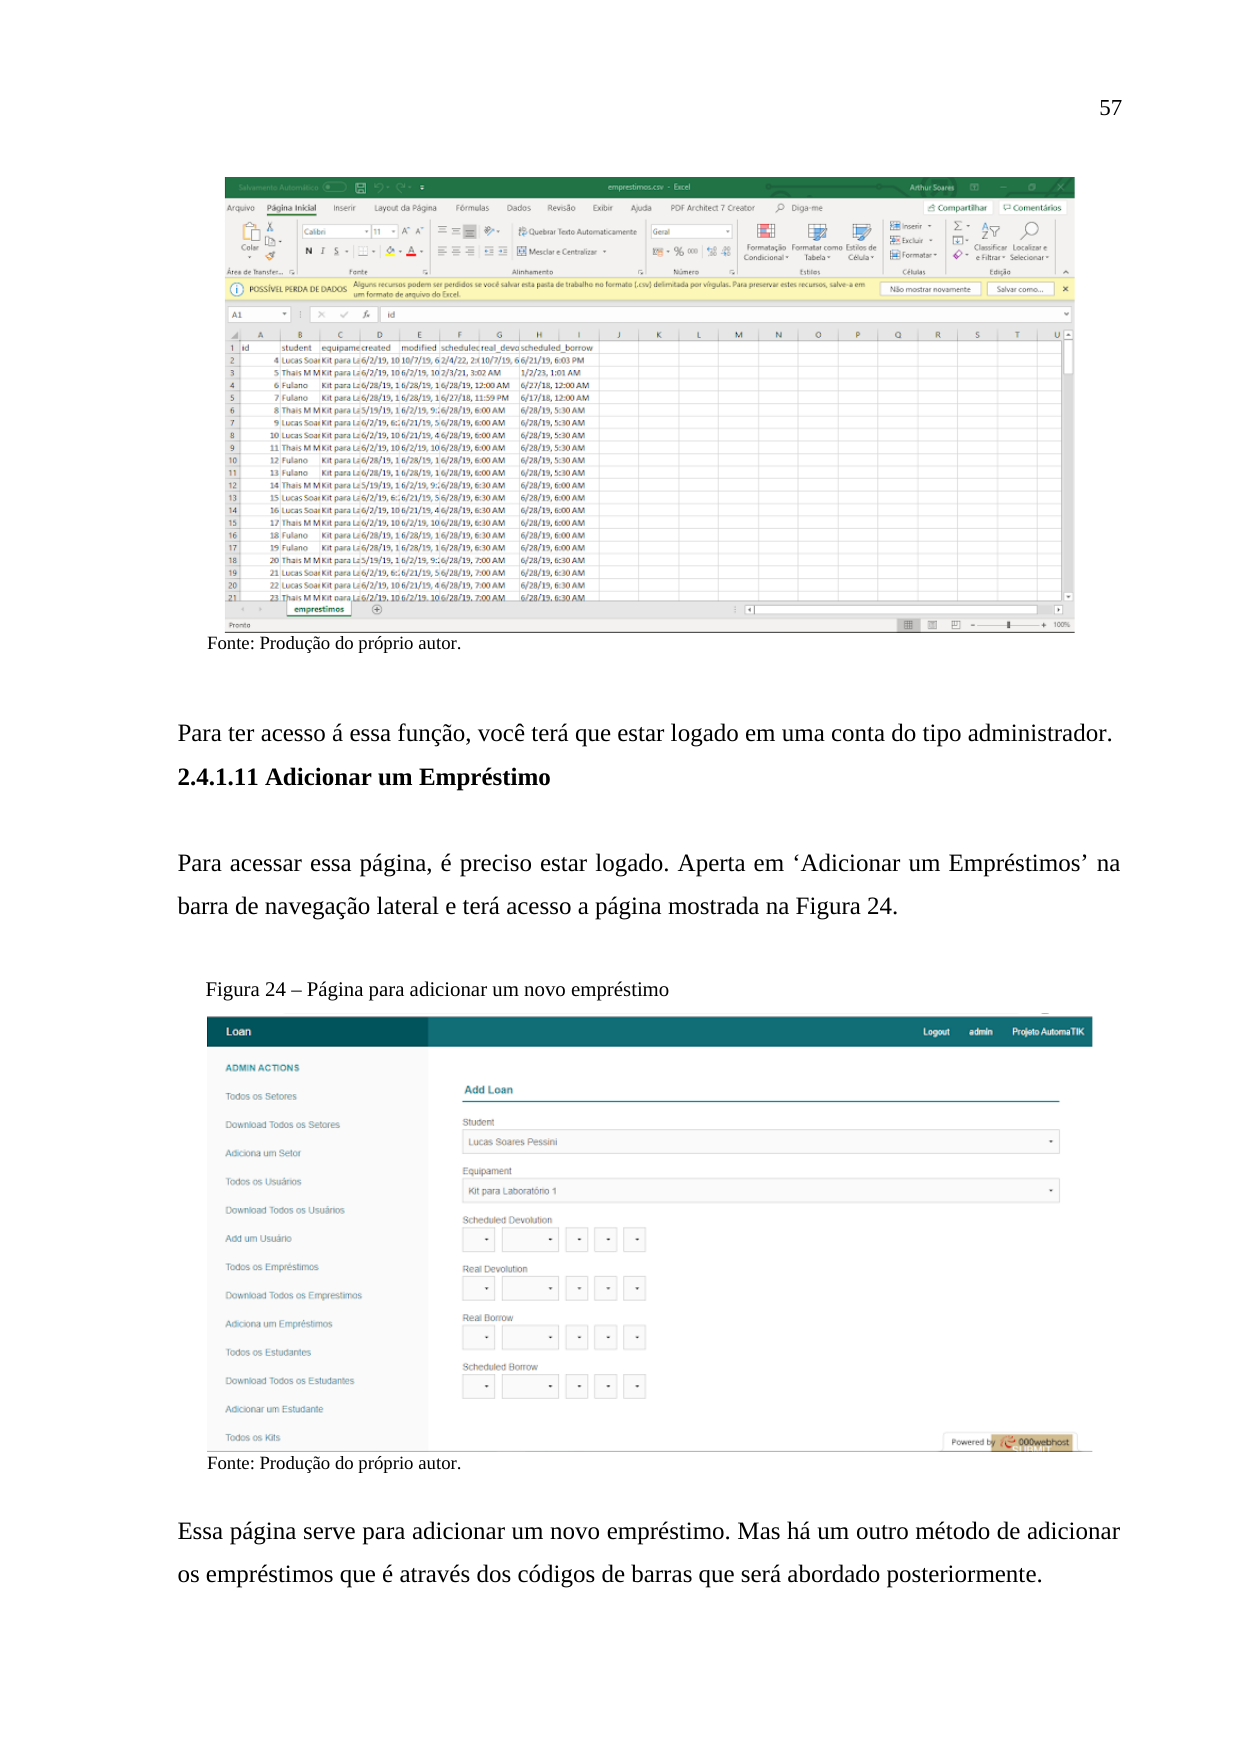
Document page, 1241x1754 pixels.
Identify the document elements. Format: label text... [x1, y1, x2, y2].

text Fonte: Produção do próprio autor. [207, 1452, 1122, 1473]
picture [207, 1013, 1093, 1452]
text Essa página serve para adicionar um novo empréstimo. Mas há um outro método de adicionar os empréstimos que é através dos códigos de barras que será abordado posteriormente. [177, 1516, 1122, 1588]
text Fonte: Produção do próprio autor. [207, 632, 1122, 654]
subtitle Adicionar um Empréstimo [177, 762, 1122, 790]
picture [224, 177, 1075, 633]
text Para acessar essa página, é preciso estar logado. Aperta em ‘Adicionar um Empréstimos’ na barra de navegação lateral e terá acesso a página mostrada na Figura 24. [177, 848, 1122, 920]
text Figura 24 – Página para adicionar um novo empréstimo [205, 977, 1122, 1001]
text Para ter acesso á essa função, você terá que estar logado em uma conta do tipo administrador. [177, 718, 1122, 747]
